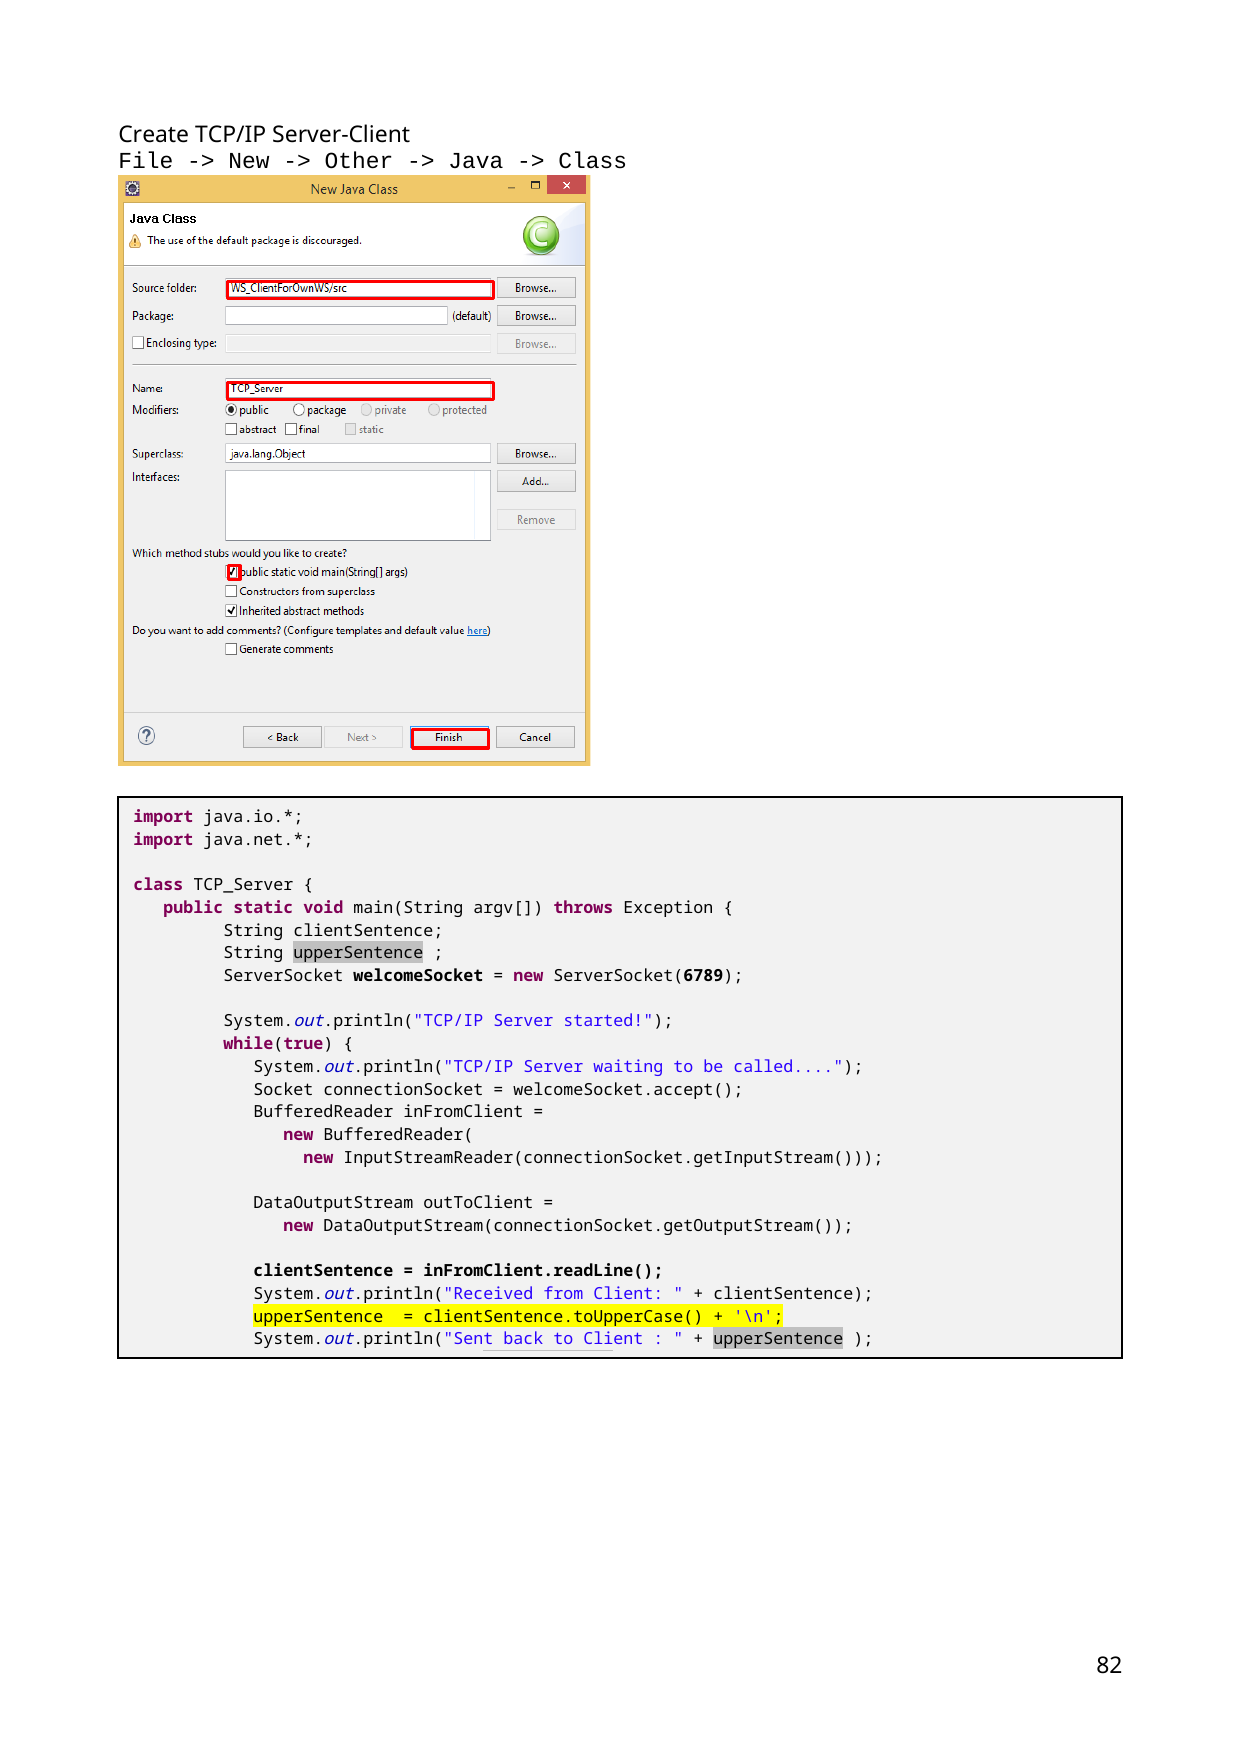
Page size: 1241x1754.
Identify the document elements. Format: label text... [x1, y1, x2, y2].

subtitle Create TCP/IP Server-Client [118, 118, 1122, 149]
text File -> New -> Other -> Java -> Class [118, 149, 1122, 175]
picture [118, 175, 591, 766]
